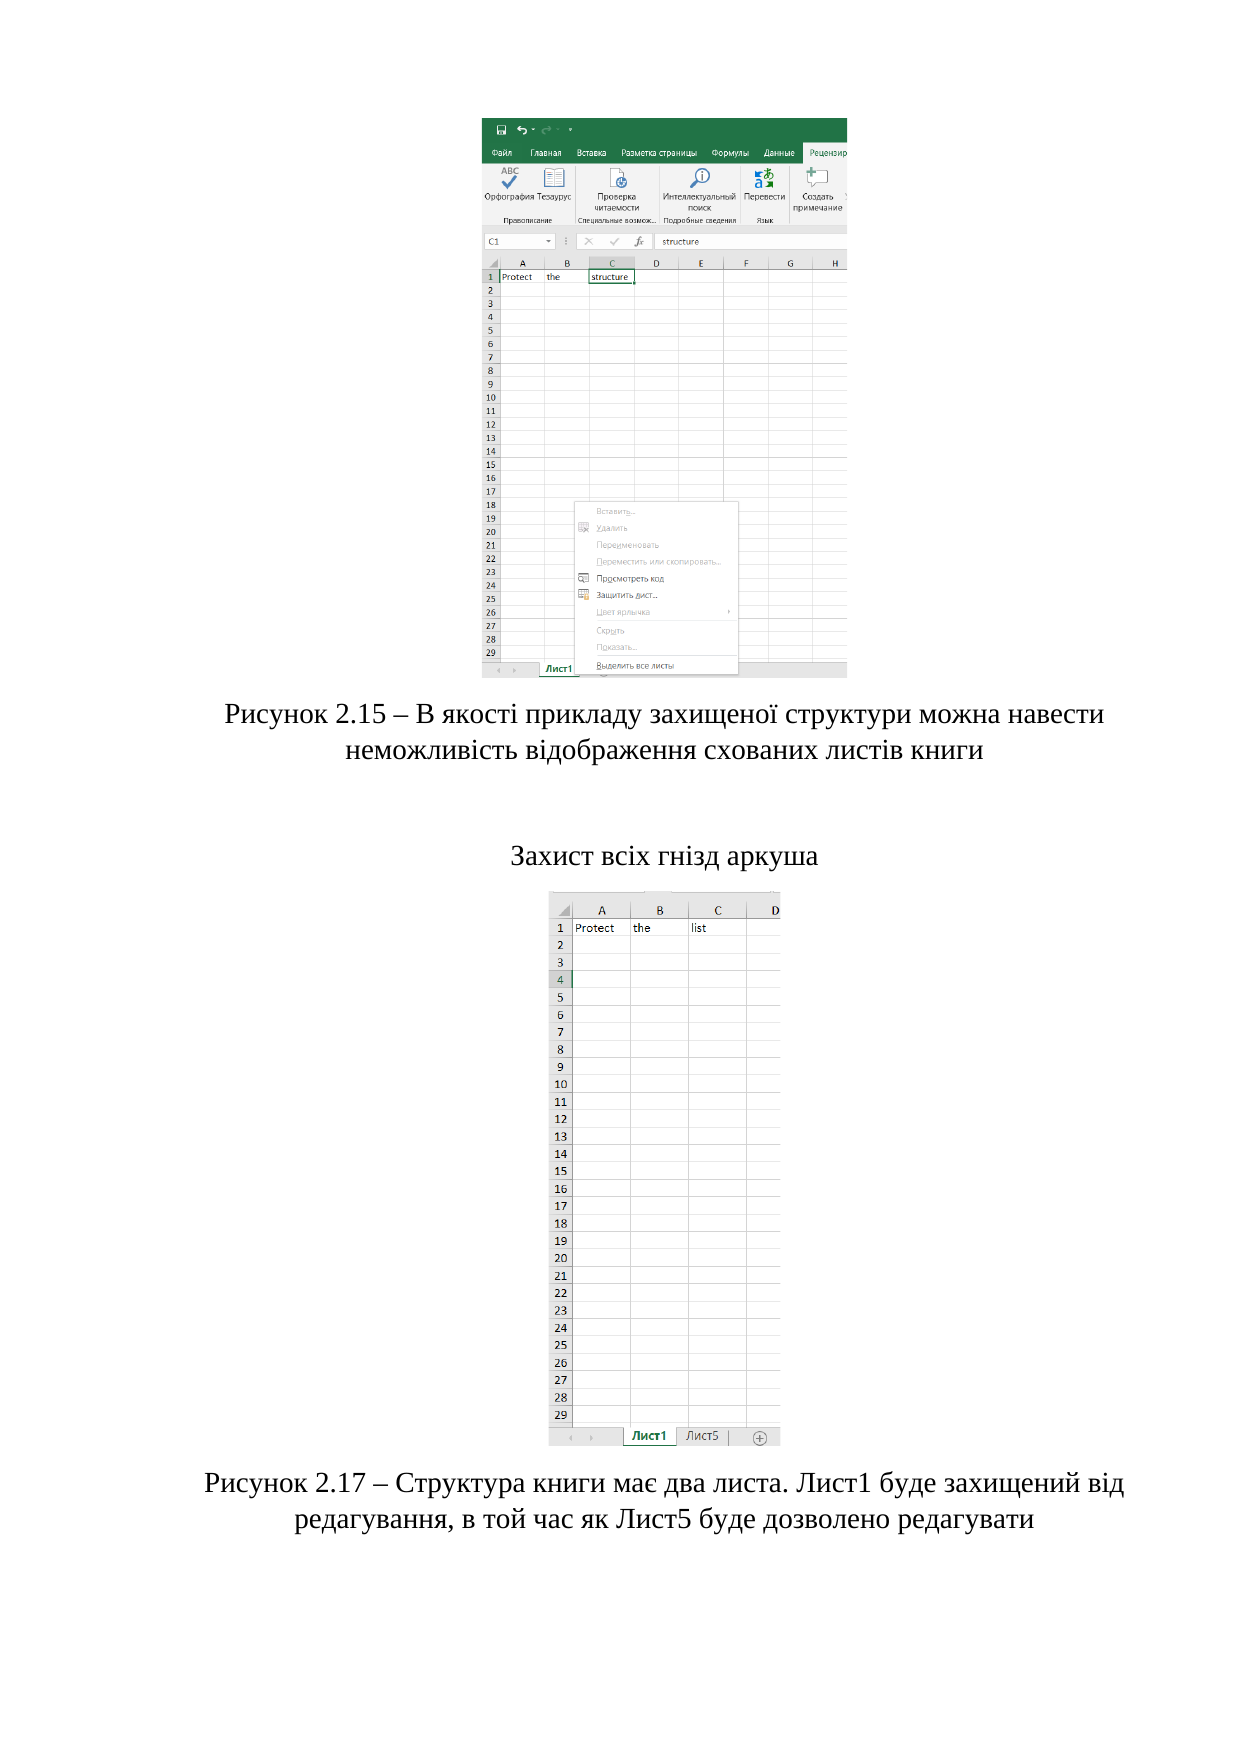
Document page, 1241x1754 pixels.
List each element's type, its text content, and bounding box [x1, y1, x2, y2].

picture [481, 118, 848, 678]
text Рисунок 2.15 – В якості прикладу захищеної структури можна навести неможливість відображення схованих листів книги [177, 696, 1152, 766]
text Рисунок 2.17 – Структура книги має два листа. Лист1 буде захищений від редагування, в той час як Лист5 буде дозволено редагувати [177, 1465, 1152, 1534]
text Захист всіх гнізд аркуша [177, 838, 1152, 872]
picture [548, 891, 781, 1446]
